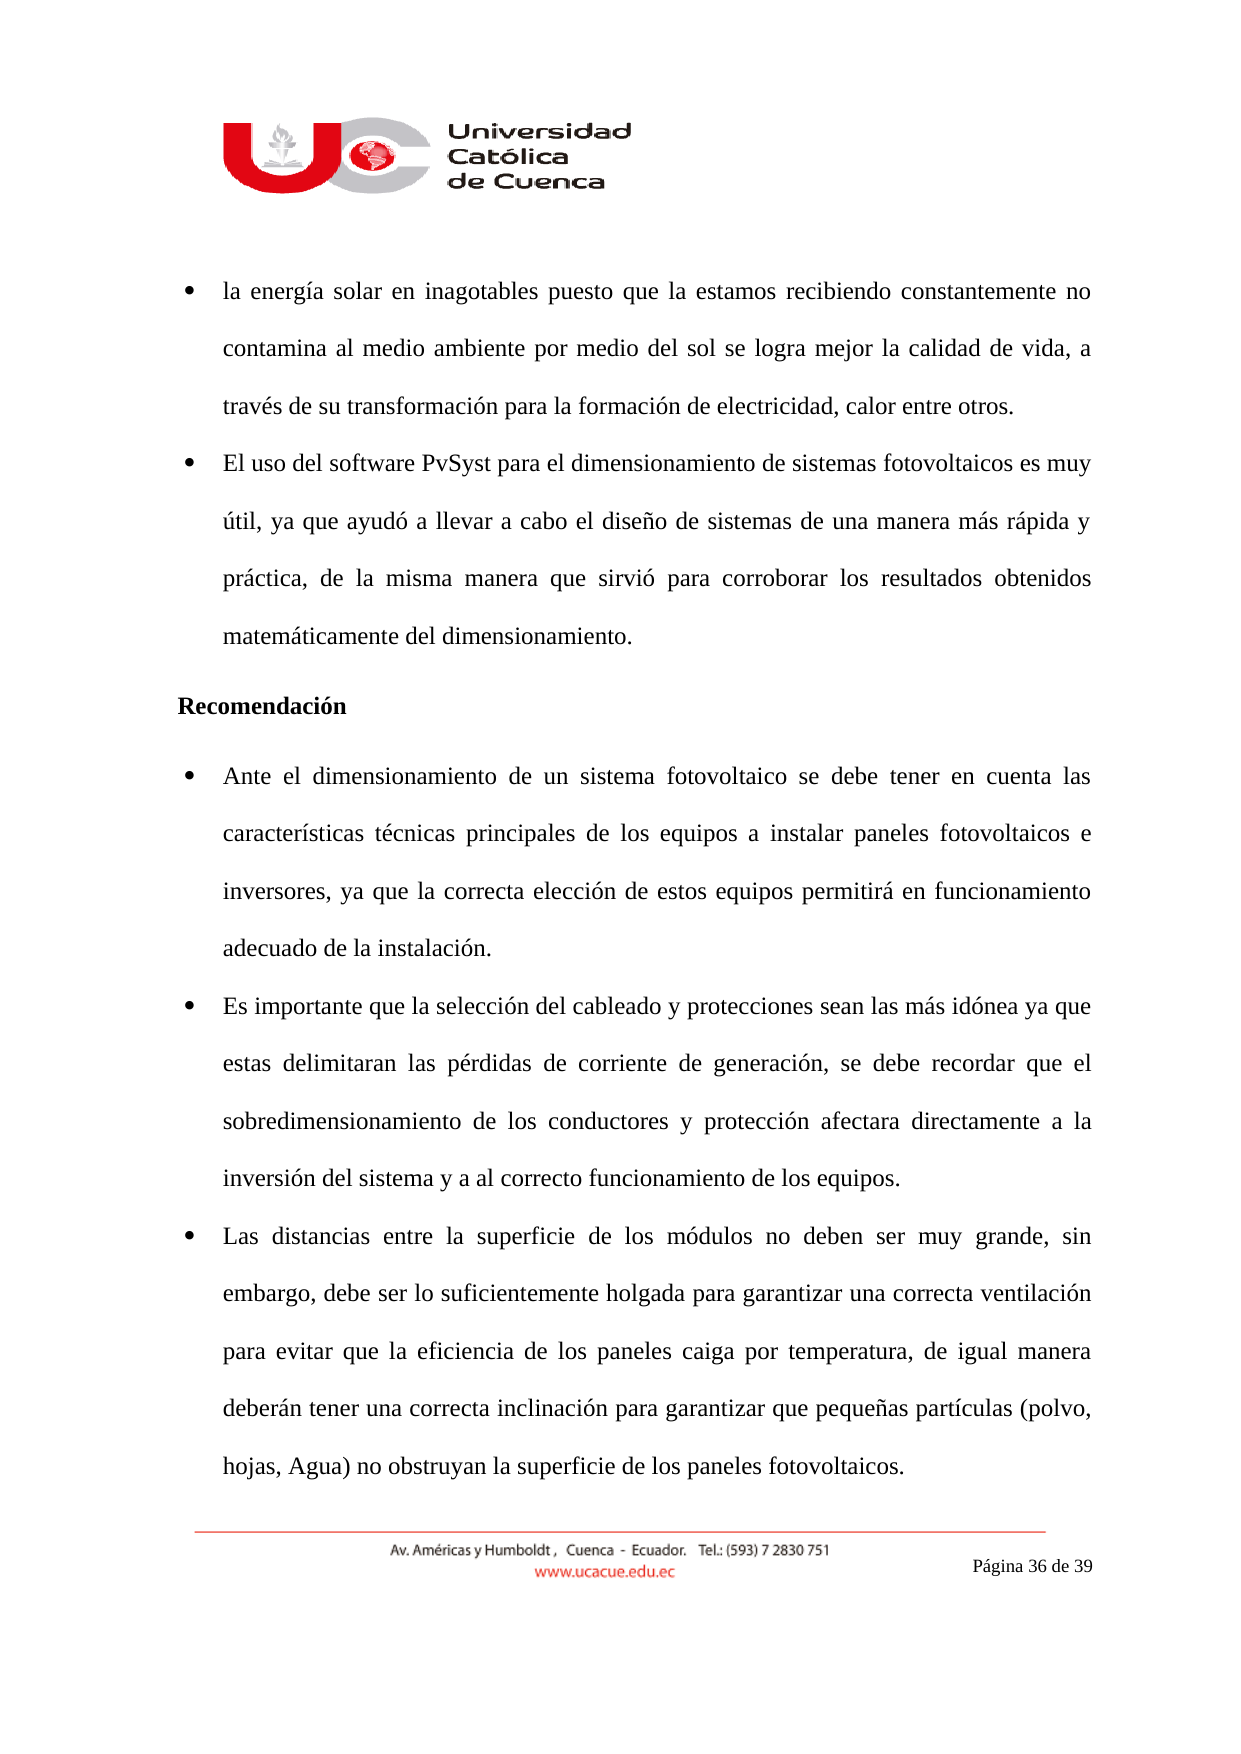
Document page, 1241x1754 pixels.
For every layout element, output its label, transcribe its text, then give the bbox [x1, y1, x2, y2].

list Las distancias entre la superficie de los módulos no deben ser muy grande, sin embargo, debe ser lo suficientemente holgada para garantizar una correcta ventilación para evitar que la eficiencia de los paneles caiga por temperatura, de igual manera deberán tener una correcta inclinación para garantizar que pequeñas partículas (polvo, hojas, Agua) no obstruyan la superficie de los paneles fotovoltaicos. [185, 1221, 1092, 1480]
text Recomendación [148, 691, 1092, 720]
list la energía solar en inagotables puesto que la estamos recibiendo constantemente no contamina al medio ambiente por medio del sol se logra mejor la calidad de vida, a través de su transformación para la formación de electricidad, calor entre otros. [185, 276, 1092, 420]
list Ante el dimensionamiento de un sistema fotovoltaico se debe tener en cuenta las características técnicas principales de los equipos a instalar paneles fotovoltaicos e inversores, ya que la correcta elección de estos equipos permitirá en funcionamiento adecuado de la instalación. [185, 761, 1092, 962]
picture [140, 1518, 1115, 1590]
picture [147, 86, 754, 235]
list Es importante que la selección del cableado y protecciones sean las más idónea ya que estas delimitaran las pérdidas de corriente de generación, se debe recordar que el sobredimensionamiento de los conductores y protección afectara directamente a la inversión del sistema y a al correcto funcionamiento de los equipos. [185, 991, 1092, 1192]
list El uso del software PvSyst para el dimensionamiento de sistemas fotovoltaicos es muy útil, ya que ayudó a llevar a cabo el diseño de sistemas de una manera más rápida y práctica, de la misma manera que sirvió para corroborar los resultados obtenidos matemáticamente del dimensionamiento. [185, 448, 1092, 650]
